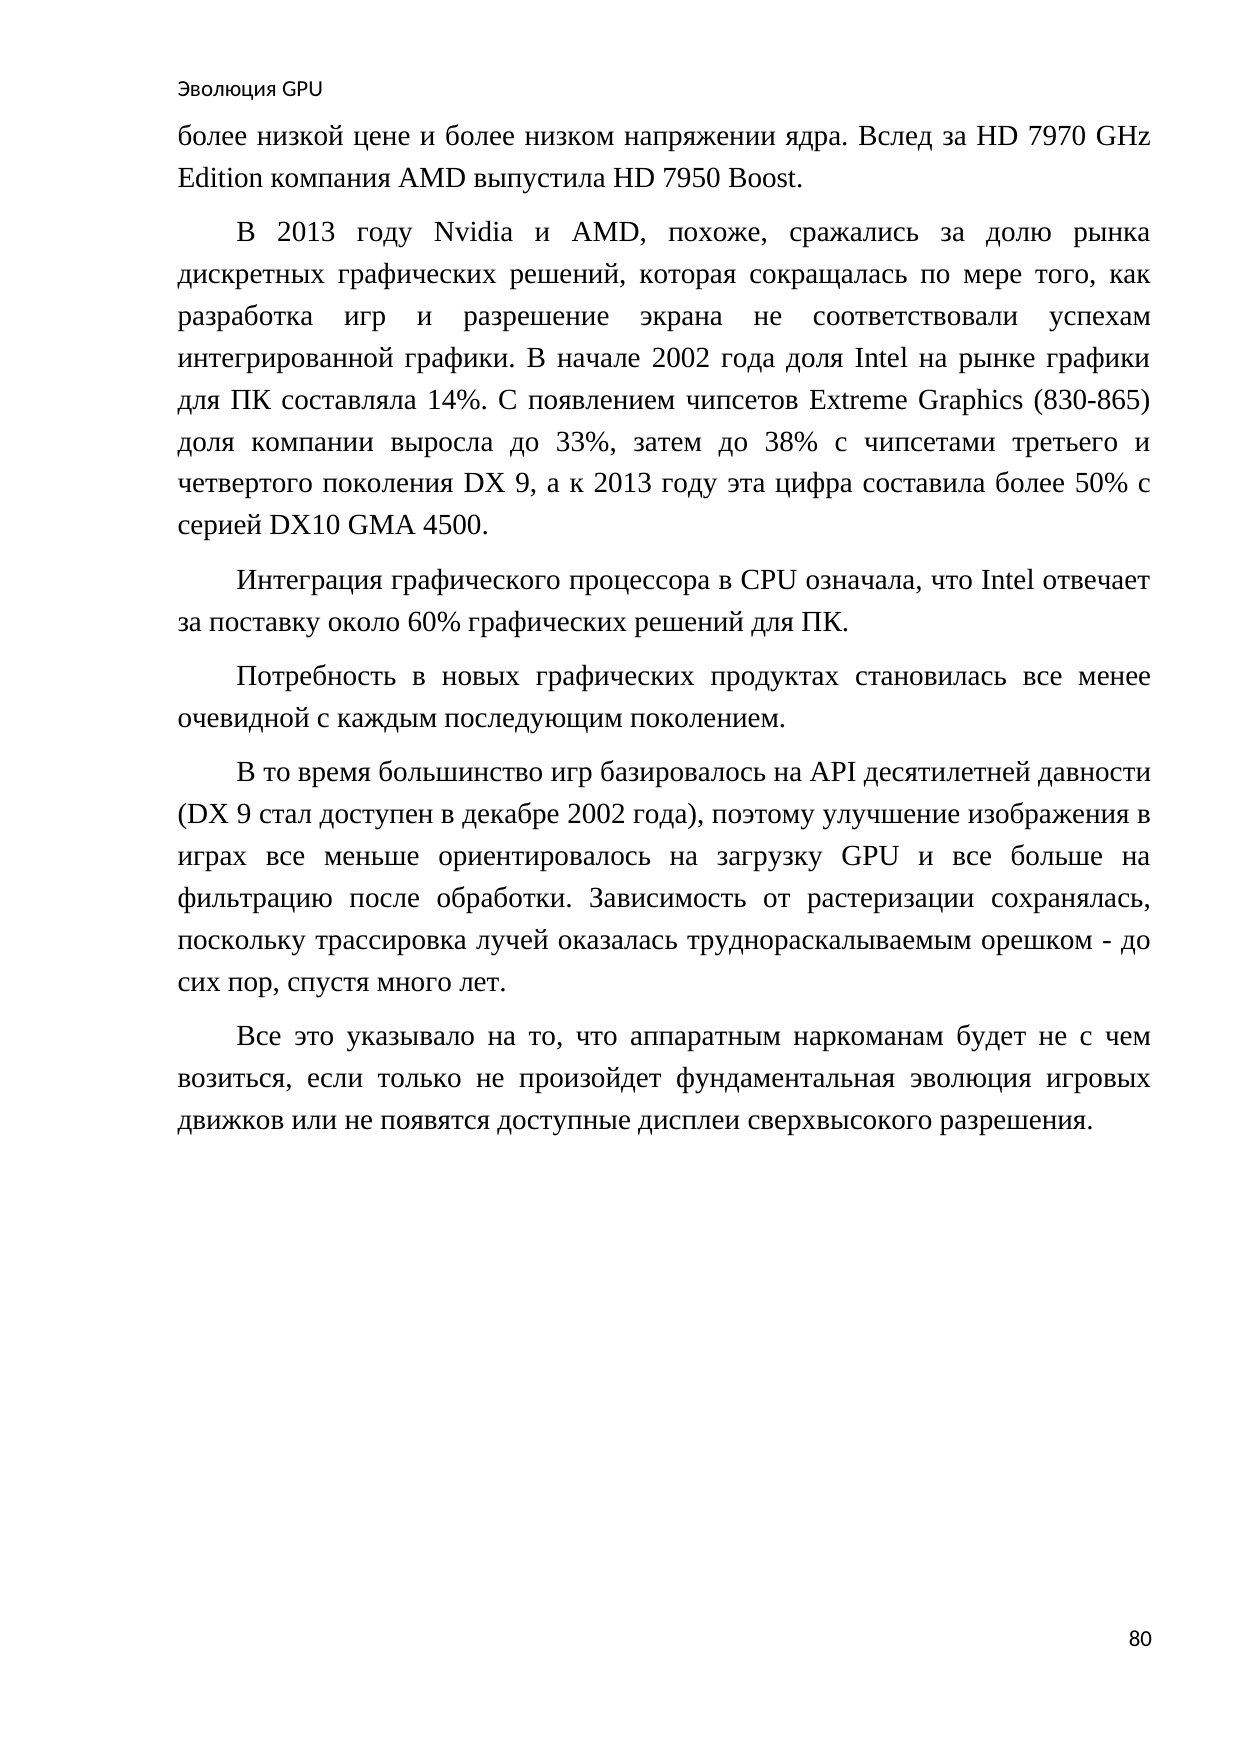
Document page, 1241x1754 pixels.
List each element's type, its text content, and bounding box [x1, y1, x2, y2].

text В то время большинство игр базировалось на API десятилетней давности (DX 9 стал доступен в декабре 2002 года), поэтому улучшение изображения в играх все меньше ориентировалось на загрузку GPU и все больше на фильтрацию после обработки. Зависимость от растеризации сохранялась, поскольку трассировка лучей оказалась труднораскалываемым орешком - до сих пор, спустя много лет. [177, 754, 1152, 997]
text Потребность в новых графических продуктах становилась все менее очевидной с каждым последующим поколением. [177, 658, 1152, 733]
text Интеграция графического процессора в CPU означала, что Intel отвечает за поставку около 60% графических решений для ПК. [177, 562, 1152, 637]
text В 2013 году Nvidia и AMD, похоже, сражались за долю рынка дискретных графических решений, которая сокращалась по мере того, как разработка игр и разрешение экрана не соответствовали успехам интегрированной графики. В начале 2002 года доля Intel на рынке графики для ПК составляла 14%. С появлением чипсетов Extreme Graphics (830-865) доля компании выросла до 33%, затем до 38% с чипсетами третьего и четвертого поколения DX 9, а к 2013 году эта цифра составила более 50% с серией DX10 GMA 4500. [177, 214, 1152, 541]
text Все это указывало на то, что аппаратным наркоманам будет не с чем возиться, если только не произойдет фундаментальная эволюция игровых движков или не появятся доступные дисплеи сверхвысокого разрешения. [177, 1018, 1152, 1135]
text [177, 118, 1152, 193]
